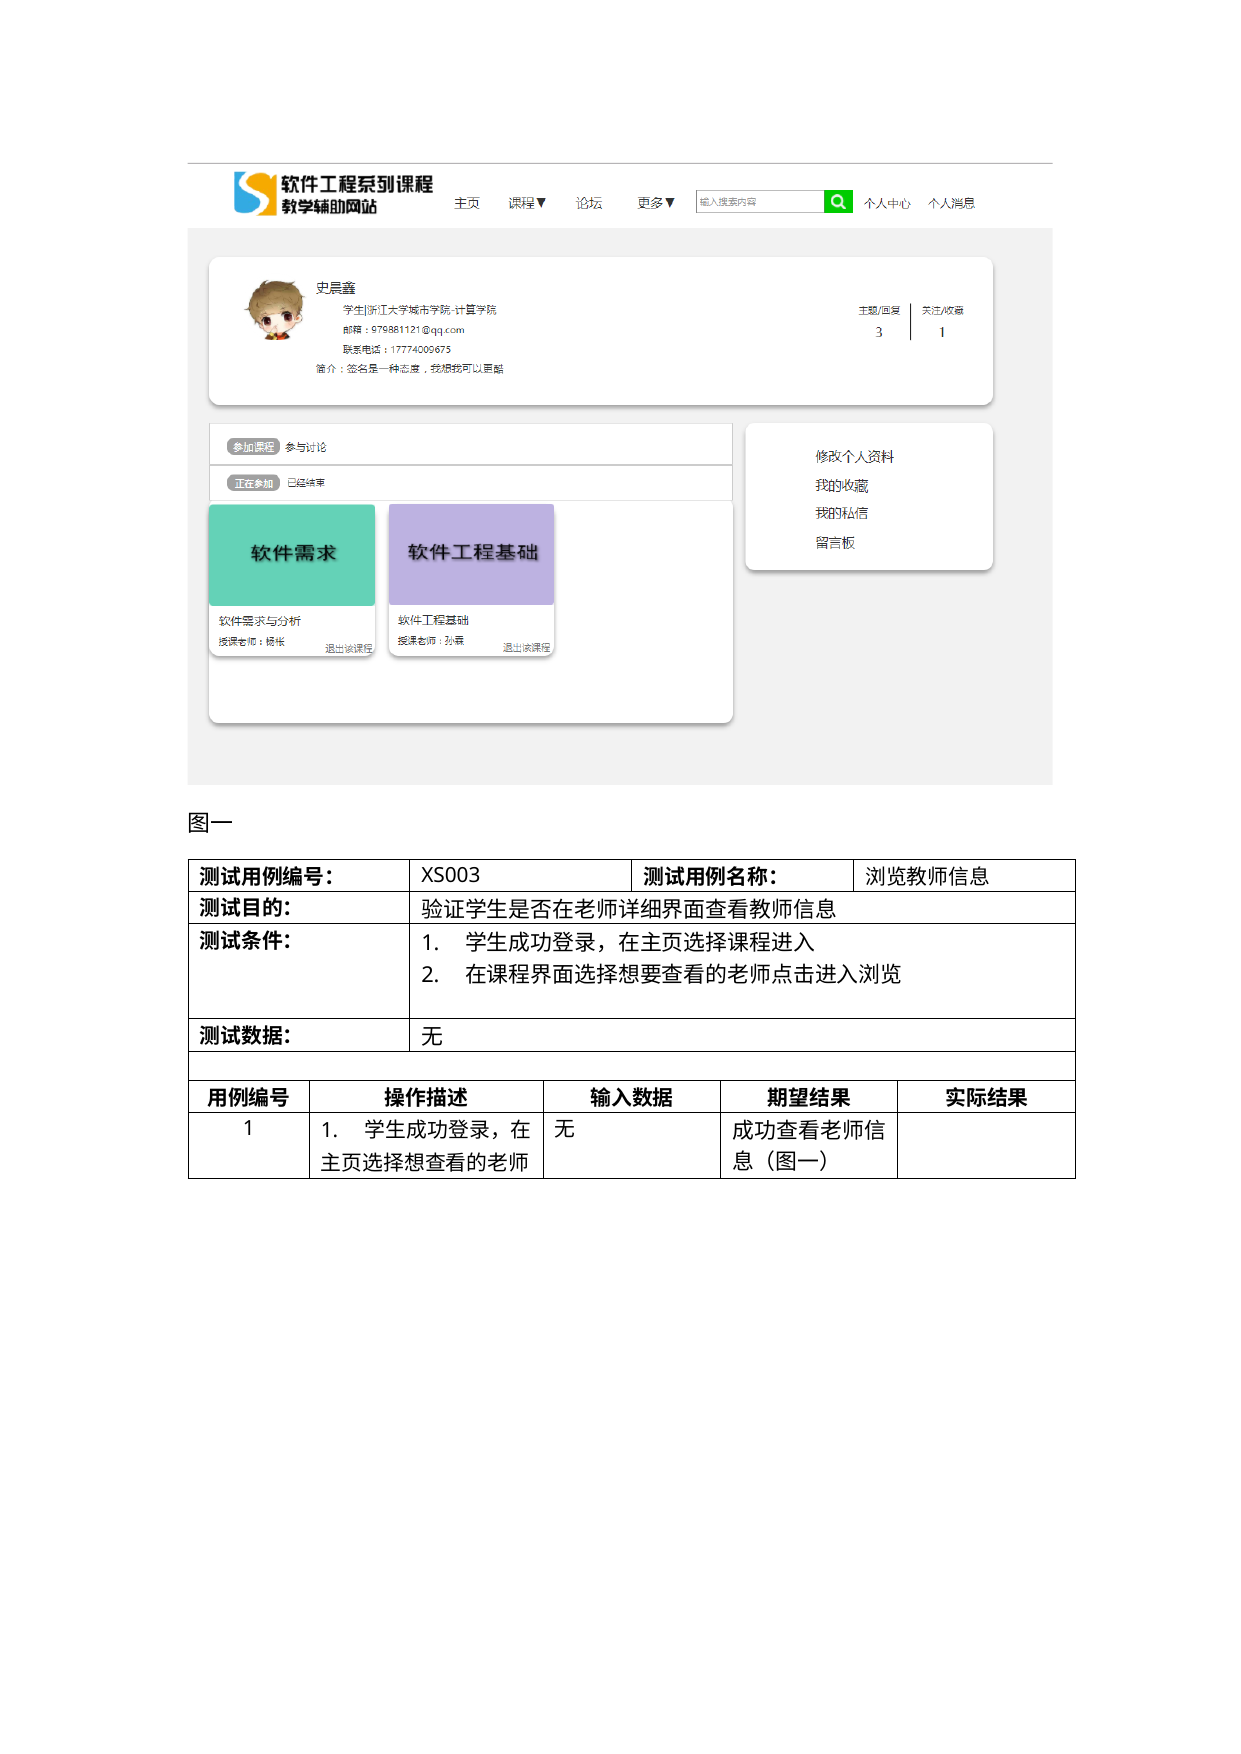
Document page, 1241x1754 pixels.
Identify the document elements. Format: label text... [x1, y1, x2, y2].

table_cell 1. 学生成功登录，在主页选择想查看的老师 [310, 1113, 543, 1178]
table_cell 期望结果 [721, 1081, 897, 1112]
table_header 测试用例名称： [632, 860, 853, 891]
table_cell 无 [544, 1113, 720, 1178]
table_cell 验证学生是否在老师详细界面查看教师信息 [410, 892, 1075, 923]
table_header XS003 [410, 860, 631, 891]
table_cell [189, 1052, 1075, 1080]
table_cell 测试目的： [189, 892, 409, 923]
table_cell 输入数据 [544, 1081, 720, 1112]
table_cell 实际结果 [898, 1081, 1075, 1112]
table_cell 测试数据： [189, 1019, 409, 1051]
table_cell 用例编号 [189, 1081, 309, 1112]
table_cell 测试条件： [189, 924, 409, 1018]
text 图一 [187, 805, 1053, 838]
table_cell 无 [410, 1019, 1075, 1051]
table_cell 操作描述 [310, 1081, 543, 1112]
table_header 测试用例编号： [189, 860, 409, 891]
table_cell 1 [189, 1113, 309, 1178]
table_cell 成功查看老师信息（图一） [721, 1113, 897, 1178]
table_cell 1. 学生成功登录，在主页选择课程进入 2. 在课程界面选择想要查看的老师点击进入浏览 [410, 924, 1075, 1018]
table_header 浏览教师信息 [854, 860, 1075, 891]
picture [187, 162, 1053, 785]
table_cell [898, 1113, 1075, 1178]
